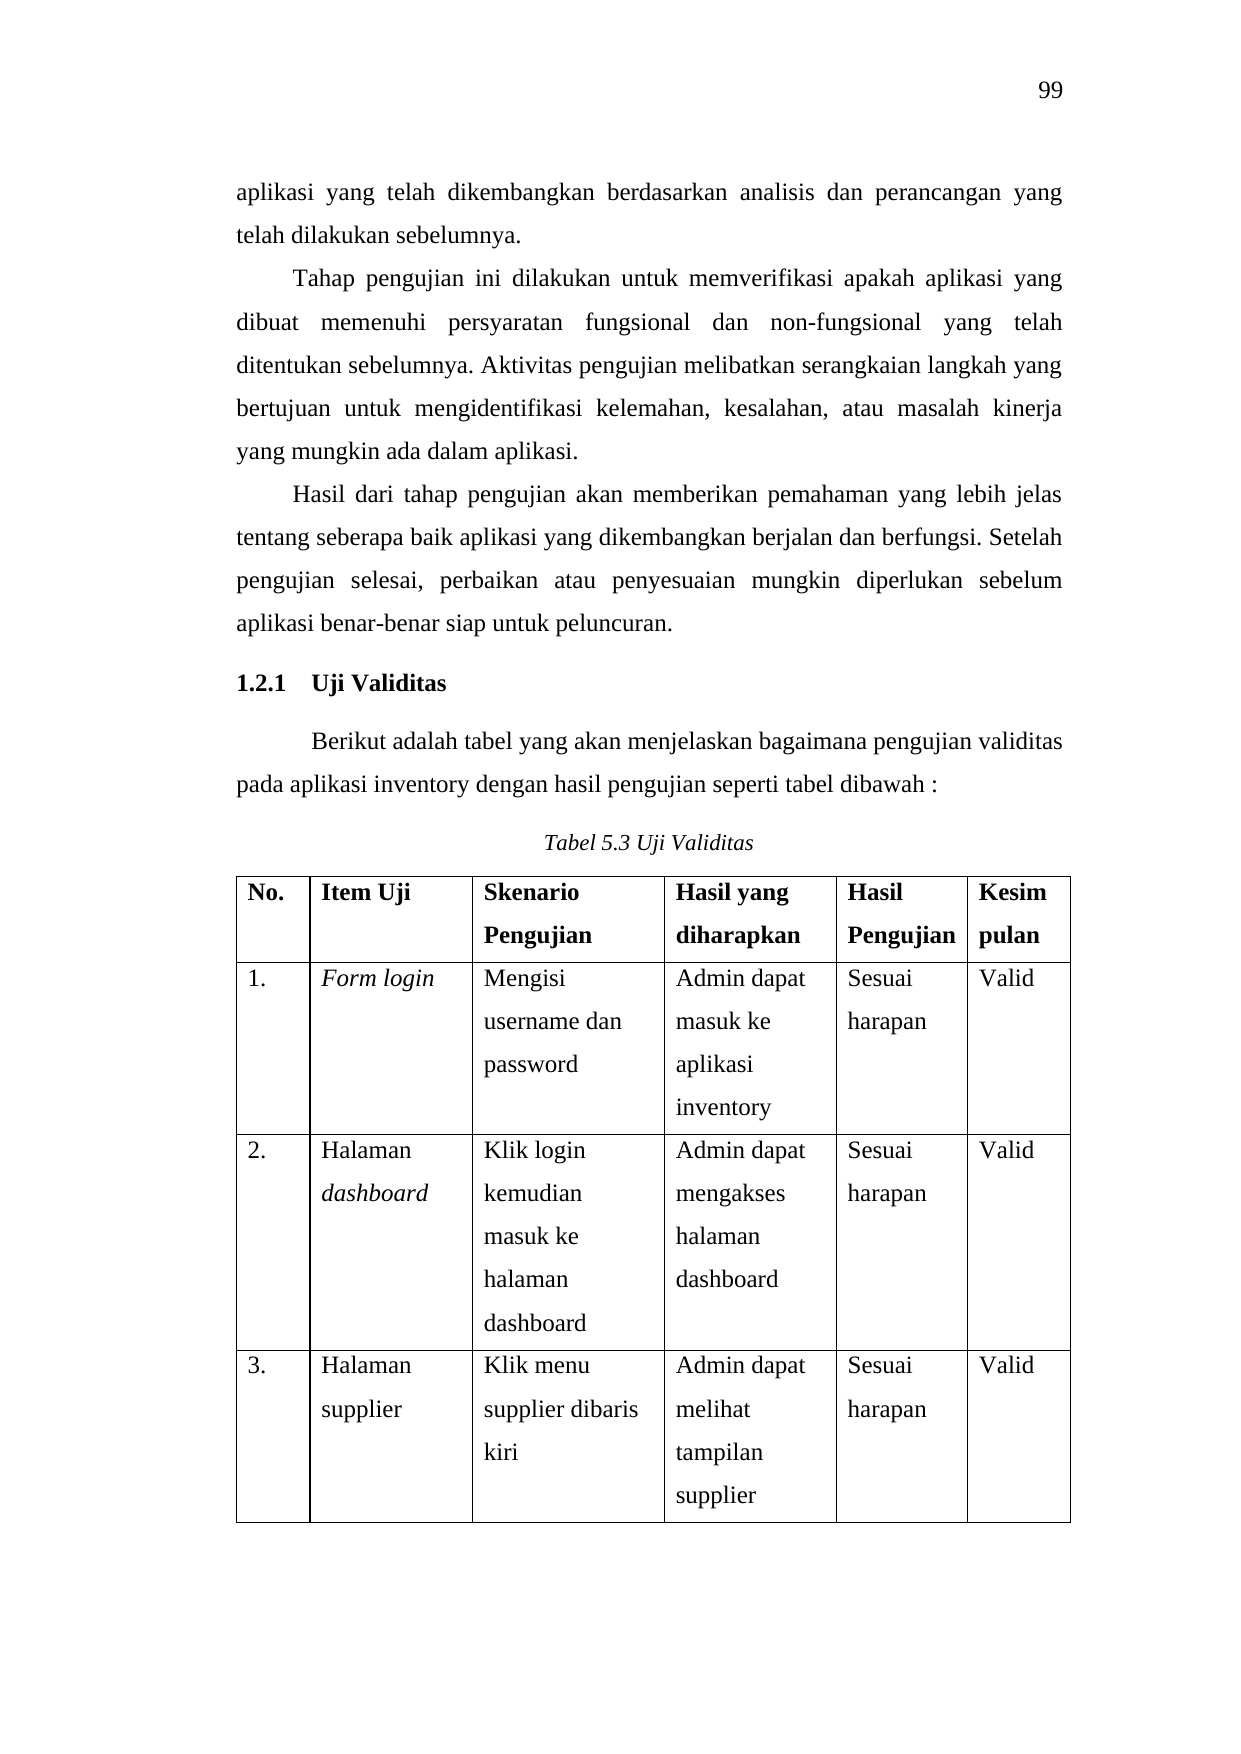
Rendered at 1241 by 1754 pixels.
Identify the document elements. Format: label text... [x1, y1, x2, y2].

text Hasil dari tahap pengujian akan memberikan pemahaman yang lebih jelas tentang seberapa baik aplikasi yang dikembangkan berjalan dan berfungsi. Setelah pengujian selesai, perbaikan atau penyesuaian mungkin diperlukan sebelum aplikasi benar-benar siap untuk peluncuran. [236, 479, 1063, 637]
subtitle Uji Validitas [236, 668, 1063, 697]
table_cell Valid [968, 963, 1070, 1134]
table_cell Halaman supplier [311, 1351, 472, 1522]
table_cell Sesuai harapan [837, 963, 967, 1134]
table_header Hasil yang diharapkan [665, 877, 836, 962]
table_cell Klik menu supplier dibaris kiri [473, 1351, 664, 1522]
table_header No. [237, 877, 309, 962]
table_header Skenario Pengujian [473, 877, 664, 962]
table_cell Halaman dashboard [311, 1135, 472, 1349]
table_header Item Uji [311, 877, 472, 962]
table_cell 2. [237, 1135, 309, 1349]
table_cell Form login [311, 963, 472, 1134]
table_cell Mengisi username dan password [473, 963, 664, 1134]
table_cell Klik login kemudian masuk ke halaman dashboard [473, 1135, 664, 1349]
table_cell Sesuai harapan [837, 1135, 967, 1349]
table_cell Sesuai harapan [837, 1351, 967, 1522]
table_cell Admin dapat masuk ke aplikasi inventory [665, 963, 836, 1134]
table_header Hasil Pengujian [837, 877, 967, 962]
table_cell 3. [237, 1351, 309, 1522]
table_cell Valid [968, 1135, 1070, 1349]
table_cell Valid [968, 1351, 1070, 1522]
table_cell Admin dapat melihat tampilan supplier [665, 1351, 836, 1522]
table_cell Admin dapat mengakses halaman dashboard [665, 1135, 836, 1349]
text Tabel 5.3 Uji Validitas [236, 829, 1063, 855]
table_cell 1. [237, 963, 309, 1134]
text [236, 177, 1063, 249]
text Tahap pengujian ini dilakukan untuk memverifikasi apakah aplikasi yang dibuat memenuhi persyaratan fungsional dan non-fungsional yang telah ditentukan sebelumnya. Aktivitas pengujian melibatkan serangkaian langkah yang bertujuan untuk mengidentifikasi kelemahan, kesalahan, atau masalah kinerja yang mungkin ada dalam aplikasi. [236, 263, 1063, 465]
text Berikut adalah tabel yang akan menjelaskan bagaimana pengujian validitas pada aplikasi inventory dengan hasil pengujian seperti tabel dibawah : [236, 726, 1063, 798]
table_header Kesimpulan [968, 877, 1070, 962]
